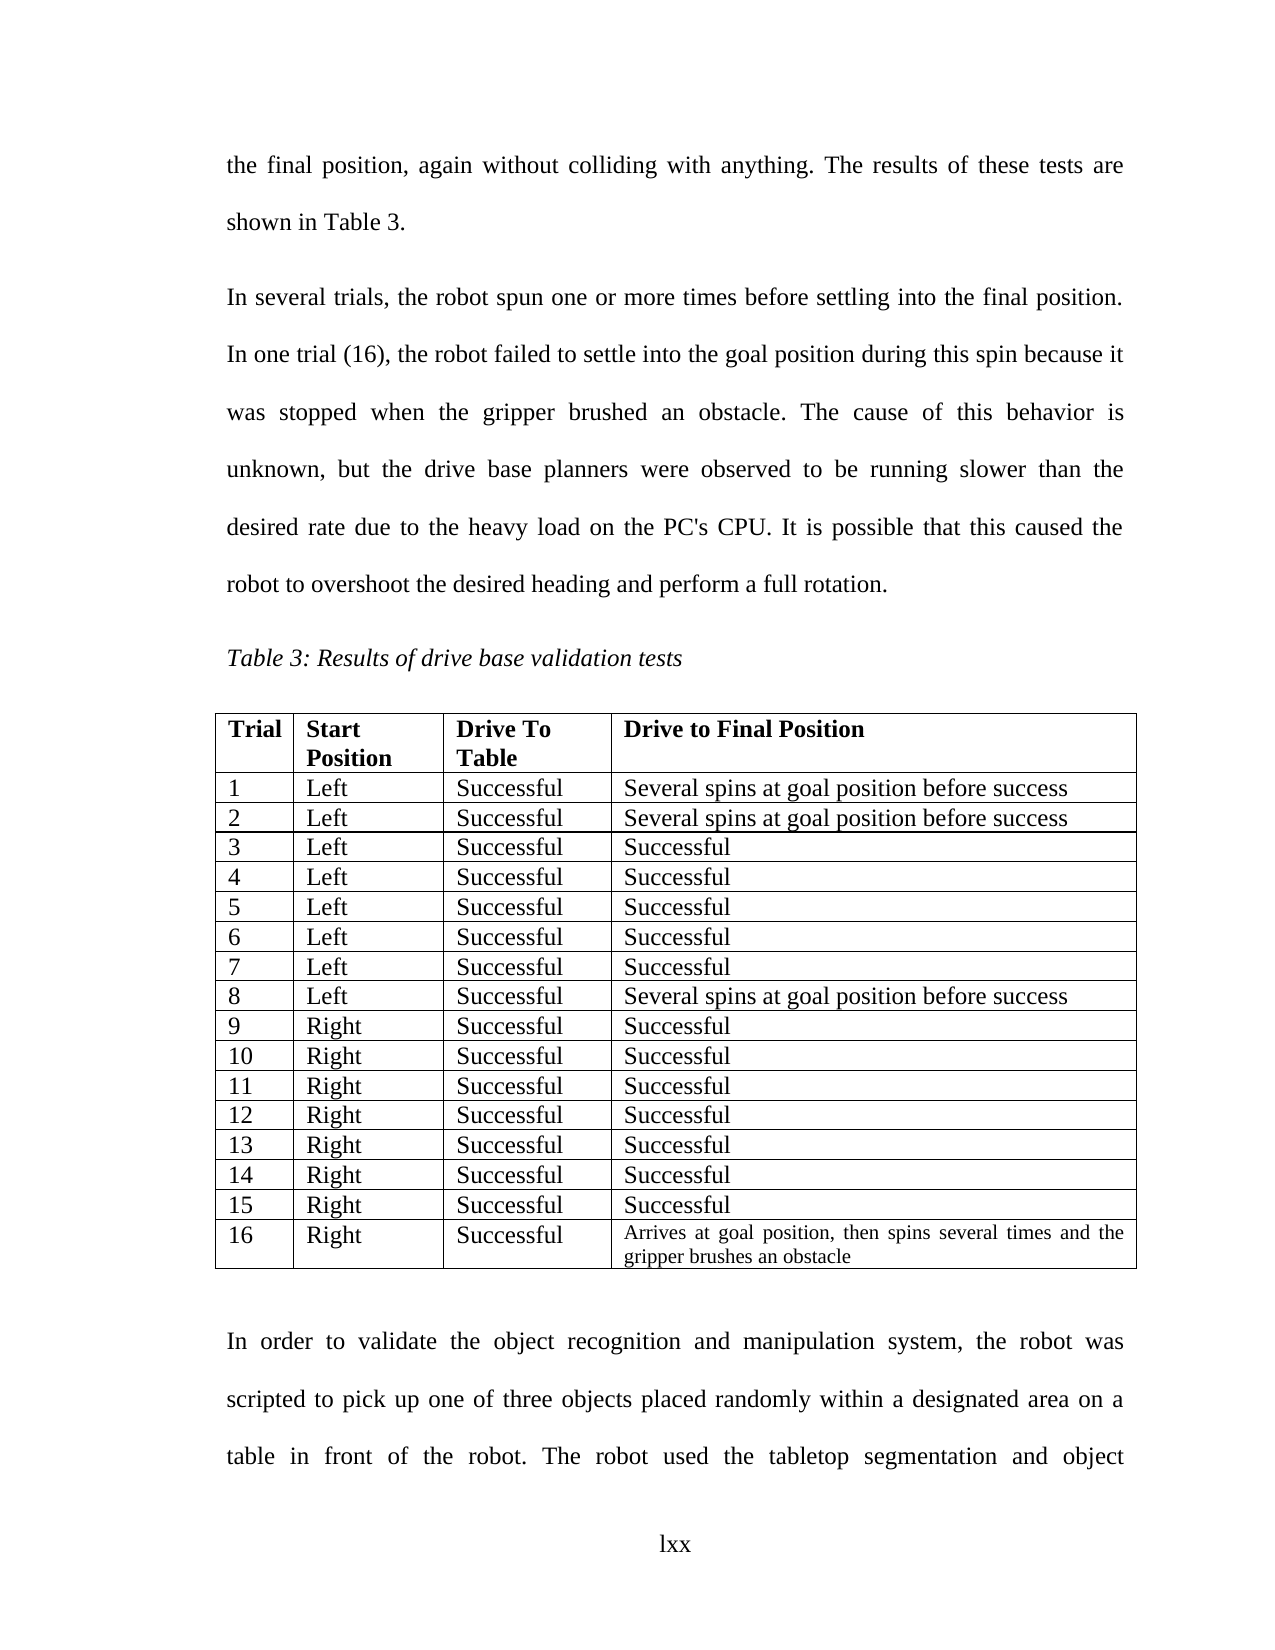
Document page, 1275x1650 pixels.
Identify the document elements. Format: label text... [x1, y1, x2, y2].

table_cell Right [294, 1160, 443, 1189]
table_cell Several spins at goal position before success [612, 803, 1136, 831]
table_cell 2 [216, 803, 293, 831]
table_cell Right [294, 1190, 443, 1219]
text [226, 1269, 1125, 1470]
table_cell Successful [444, 1220, 611, 1268]
table_cell Successful [444, 862, 611, 891]
table_cell Left [294, 981, 443, 1010]
table_cell 12 [216, 1101, 293, 1129]
table_cell 4 [216, 862, 293, 891]
table_cell Left [294, 952, 443, 980]
table_header Drive to Final Position [612, 714, 1136, 772]
table_cell 7 [216, 952, 293, 980]
table_cell Successful [612, 952, 1136, 980]
table_cell 8 [216, 981, 293, 1010]
table_cell Successful [612, 922, 1136, 951]
text Table 3: Results of drive base validation tests [226, 643, 1125, 672]
table_cell Successful [612, 1130, 1136, 1159]
table_cell 13 [216, 1130, 293, 1159]
table_cell Successful [444, 773, 611, 802]
table_cell Successful [444, 1190, 611, 1219]
table_cell 11 [216, 1071, 293, 1099]
table_cell 16 [216, 1220, 293, 1268]
table_cell Successful [444, 1011, 611, 1040]
table_cell Successful [612, 1071, 1136, 1099]
table_cell Right [294, 1130, 443, 1159]
table_cell 3 [216, 833, 293, 861]
table_cell Left [294, 803, 443, 831]
table_cell Several spins at goal position before success [612, 981, 1136, 1010]
table_cell Successful [444, 1101, 611, 1129]
table_cell 5 [216, 892, 293, 921]
table_cell Successful [444, 1130, 611, 1159]
table_cell 10 [216, 1041, 293, 1070]
table_cell Right [294, 1101, 443, 1129]
table_cell Right [294, 1071, 443, 1099]
table_cell Successful [612, 1011, 1136, 1040]
table_cell Left [294, 892, 443, 921]
table_cell 1 [216, 773, 293, 802]
table_cell Left [294, 773, 443, 802]
table_cell Right [294, 1220, 443, 1268]
text In several trials, the robot spun one or more times before settling into the final position. In one trial (16), the robot failed to settle into the goal position during this spin because it was stopped when the gripper brushed an obstacle. The cause of this behavior is unknown, but the drive base planners were observed to be running slower than the desired rate due to the heavy load on the PC's CPU. It is possible that this caused the robot to overshoot the desired heading and perform a full rotation. [226, 282, 1125, 598]
table_cell Successful [612, 1190, 1136, 1219]
table_cell Successful [444, 1071, 611, 1099]
table_cell 15 [216, 1190, 293, 1219]
table_header Trial [216, 714, 293, 772]
table_cell Successful [444, 981, 611, 1010]
table_cell Successful [612, 892, 1136, 921]
table_cell 14 [216, 1160, 293, 1189]
table_cell Successful [612, 862, 1136, 891]
table_header Start Position [294, 714, 443, 772]
table_cell Successful [444, 1160, 611, 1189]
table_cell Several spins at goal position before success [612, 773, 1136, 802]
table_cell 9 [216, 1011, 293, 1040]
table_header Drive To Table [444, 714, 611, 772]
table_cell Successful [444, 892, 611, 921]
table_cell Successful [612, 1160, 1136, 1189]
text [226, 150, 1125, 236]
table_cell Successful [444, 803, 611, 831]
table_cell Successful [444, 833, 611, 861]
table_cell Left [294, 922, 443, 951]
table_cell Right [294, 1011, 443, 1040]
table_cell 6 [216, 922, 293, 951]
table_cell Left [294, 862, 443, 891]
table_cell Successful [444, 1041, 611, 1070]
table_cell Successful [612, 1101, 1136, 1129]
table_cell Right [294, 1041, 443, 1070]
table_cell Successful [612, 1041, 1136, 1070]
table_cell Successful [612, 833, 1136, 861]
table_cell Arrives at goal position, then spins several times and the gripper brushes an obstacle [612, 1220, 1136, 1268]
table_cell Successful [444, 952, 611, 980]
table_cell Successful [444, 922, 611, 951]
table_cell Left [294, 833, 443, 861]
